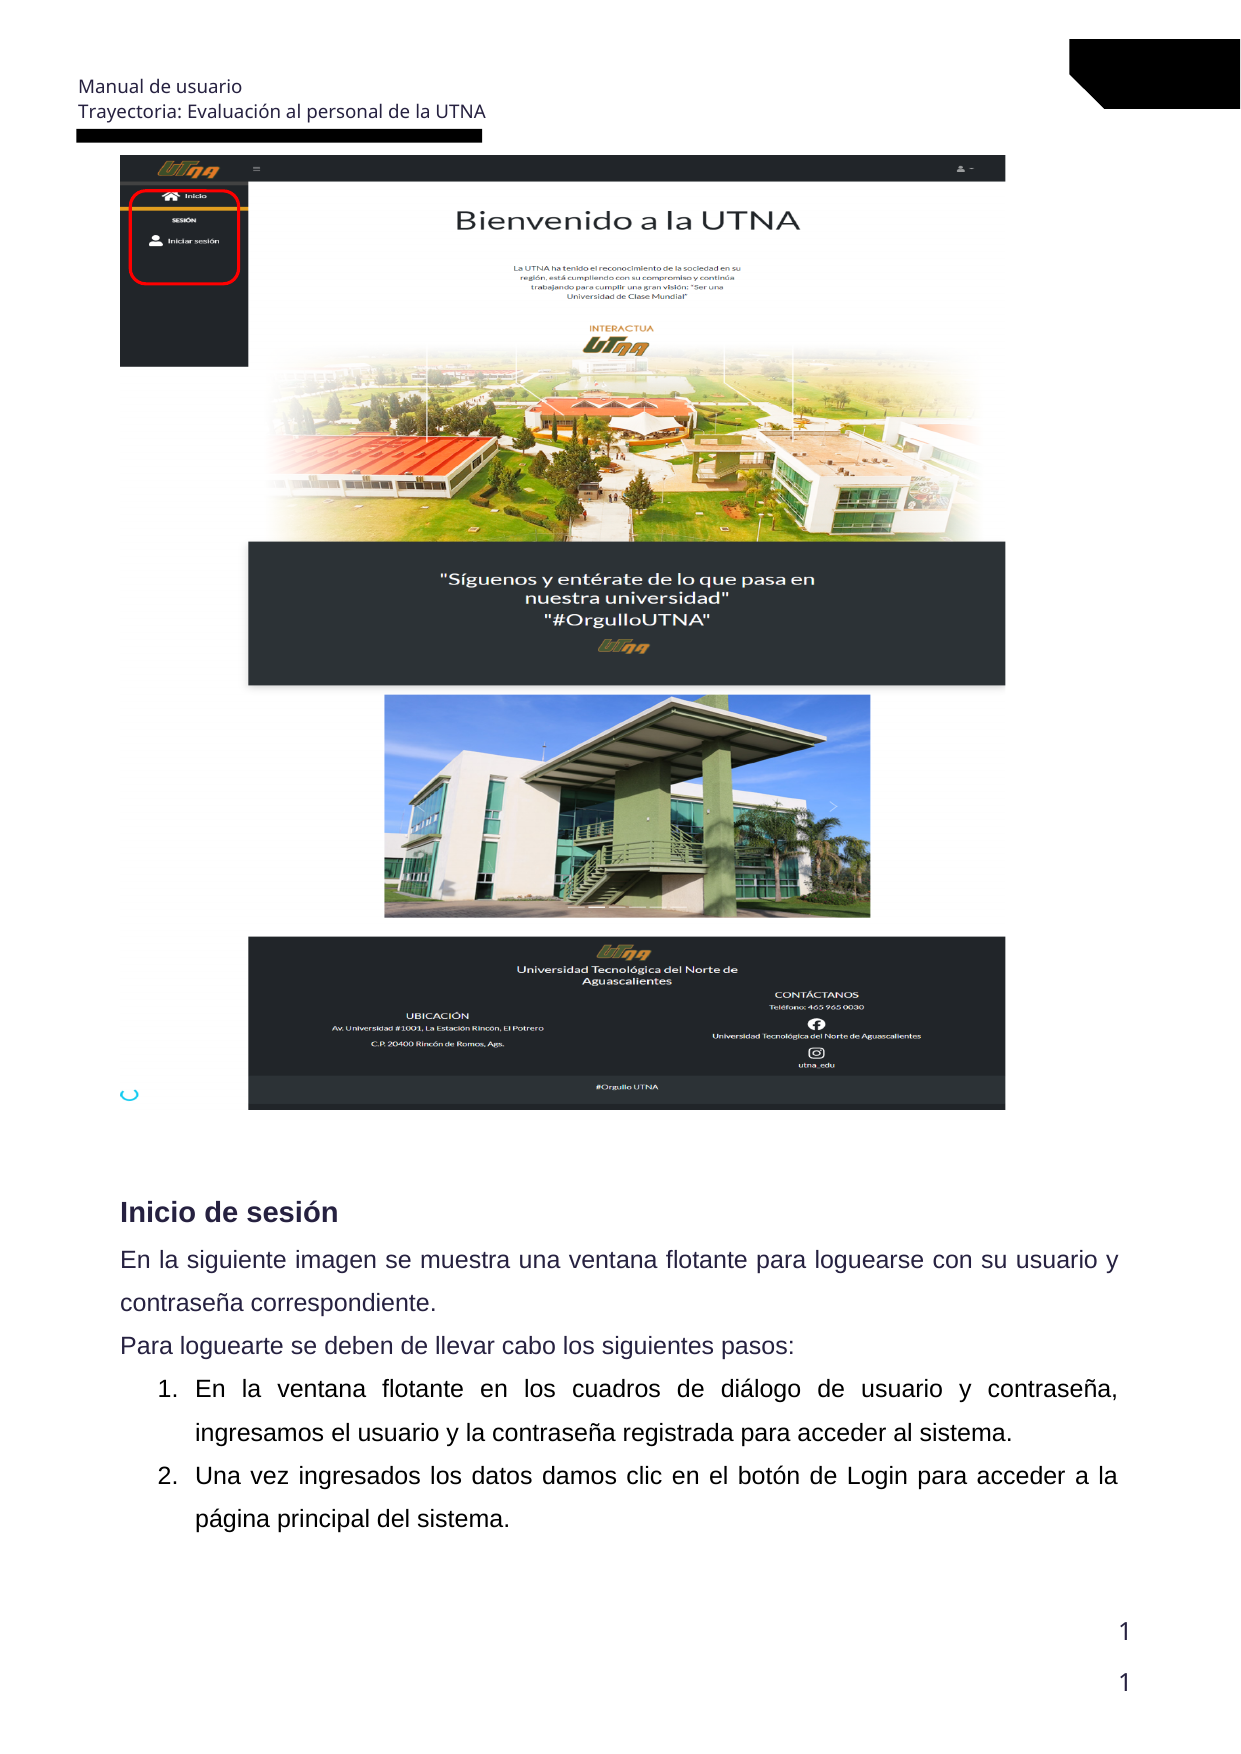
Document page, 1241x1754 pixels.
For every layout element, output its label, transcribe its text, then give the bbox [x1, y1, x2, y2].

text Para loguearte se deben de llevar cabo los siguientes pasos: [120, 1331, 1120, 1360]
subtitle Inicio de sesión [120, 1195, 1120, 1228]
picture [120, 155, 1006, 1110]
list En la ventana flotante en los cuadros de diálogo de usuario y contraseña, ingresamos el usuario y la contraseña registrada para acceder al sistema. [157, 1374, 1120, 1446]
list Una vez ingresados los datos damos clic en el botón de Login para acceder a la página principal del sistema. [157, 1461, 1120, 1532]
text En la siguiente imagen se muestra una ventana flotante para loguearse con su usuario y contraseña correspondiente. [120, 1245, 1120, 1317]
